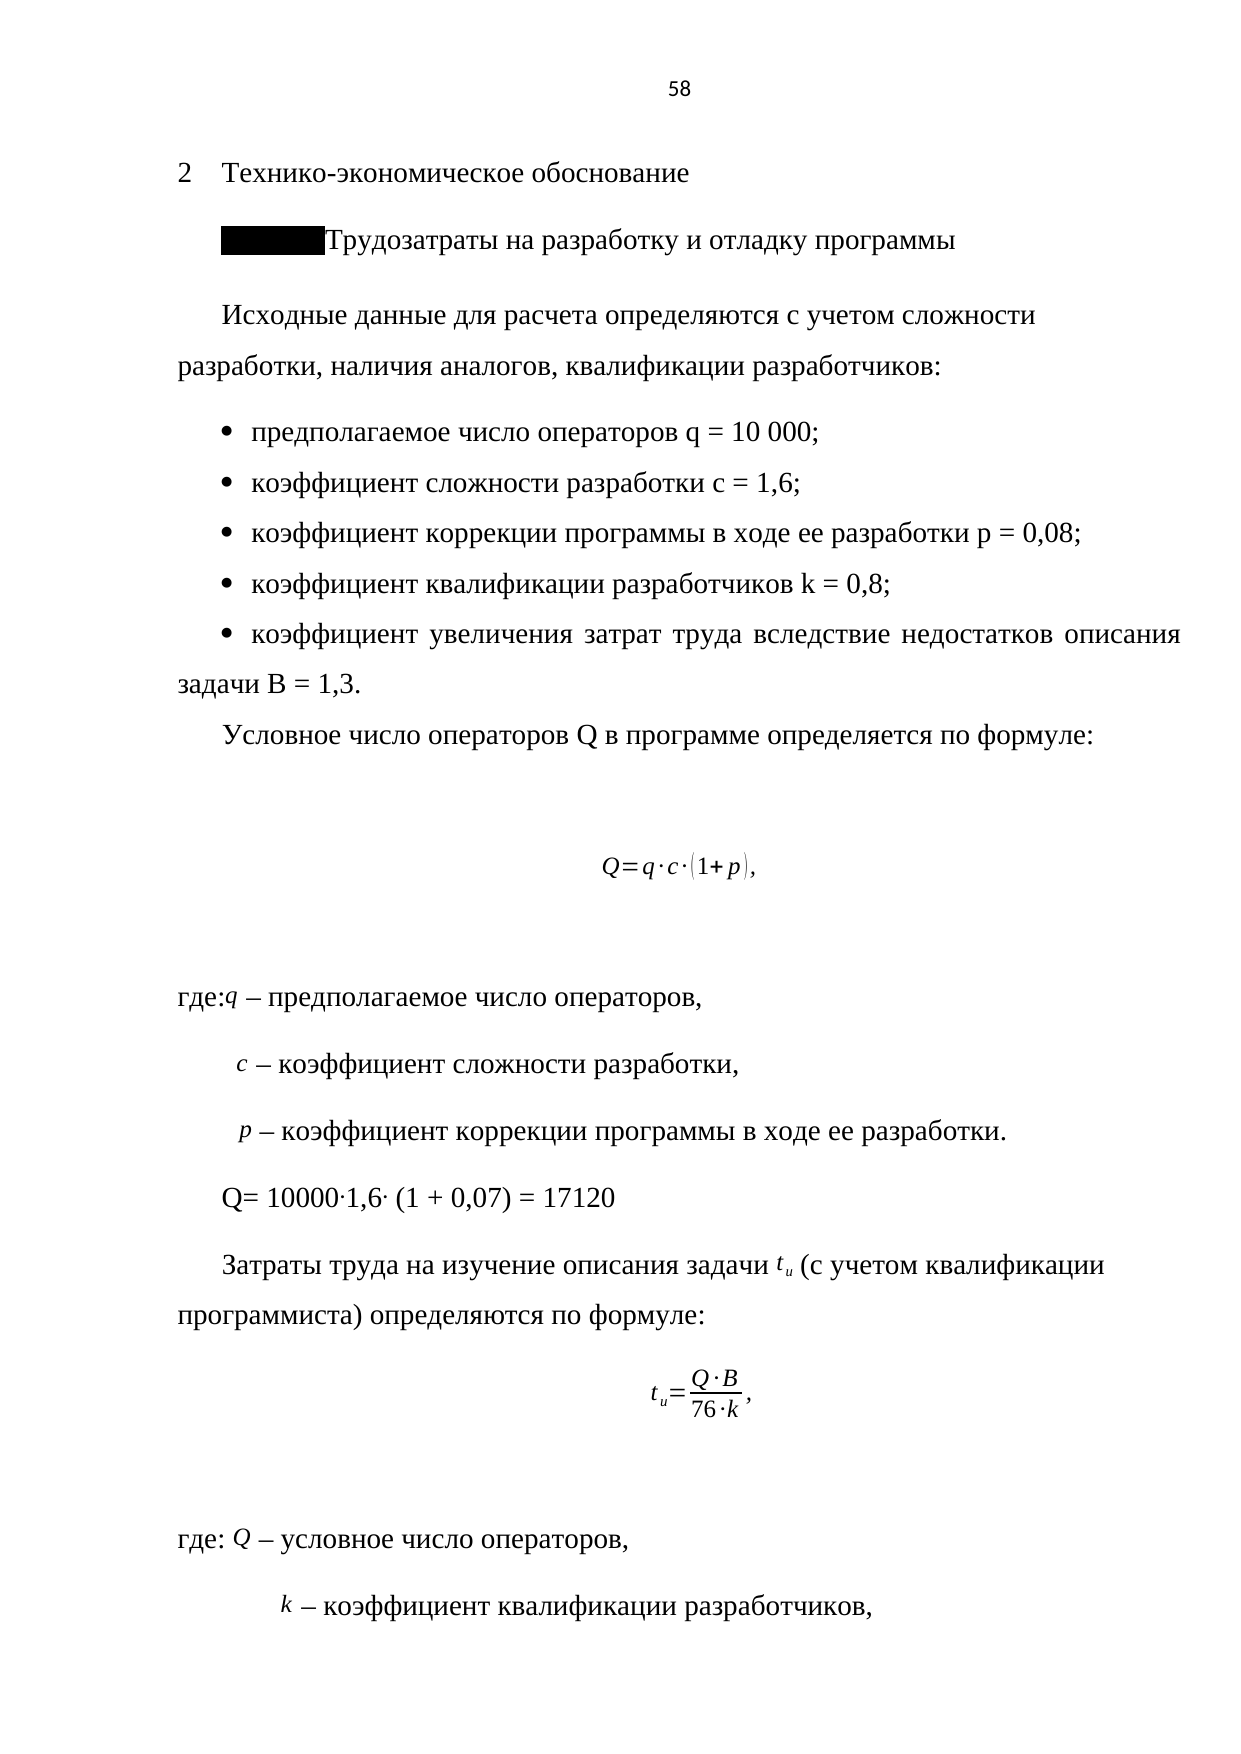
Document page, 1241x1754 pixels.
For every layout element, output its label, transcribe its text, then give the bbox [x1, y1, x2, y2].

list коэффициент сложности разработки с = 1,6; [177, 465, 1181, 499]
text Затраты труда на изучение описания задачи (с учетом квалификации программиста) определяются по формуле: [177, 1247, 1181, 1331]
subtitle Трудозатраты на разработку и отладку программы [177, 222, 1181, 256]
list коэффициент квалификации разработчиков k = 0,8; [177, 566, 1181, 599]
list предполагаемое число операторов q = 10 000; [177, 414, 1181, 448]
text Условное число операторов Q в программе определяется по формуле: [177, 717, 1181, 751]
text Q= 100001,6 (1 + 0,07) = 17120 [177, 1180, 1181, 1214]
text где: – условное число операторов, [177, 1521, 1181, 1554]
text Исходные данные для расчета определяются с учетом сложности разработки, наличия аналогов, квалификации разработчиков: [177, 297, 1181, 381]
text – коэффициент сложности разработки, [236, 1046, 1181, 1080]
text где: – предполагаемое число операторов, [177, 979, 1181, 1013]
text – коэффициент коррекции программы в ходе ее разработки. [236, 1113, 1181, 1147]
list коэффициент коррекции программы в ходе ее разработки р = 0,08; [177, 515, 1181, 549]
list коэффициент увеличения затрат труда вследствие недостатков описания задачи B = 1,3. [177, 616, 1181, 700]
subtitle Технико-экономическое обоснование [177, 155, 1181, 188]
text – коэффициент квалификации разработчиков, [281, 1588, 1181, 1621]
